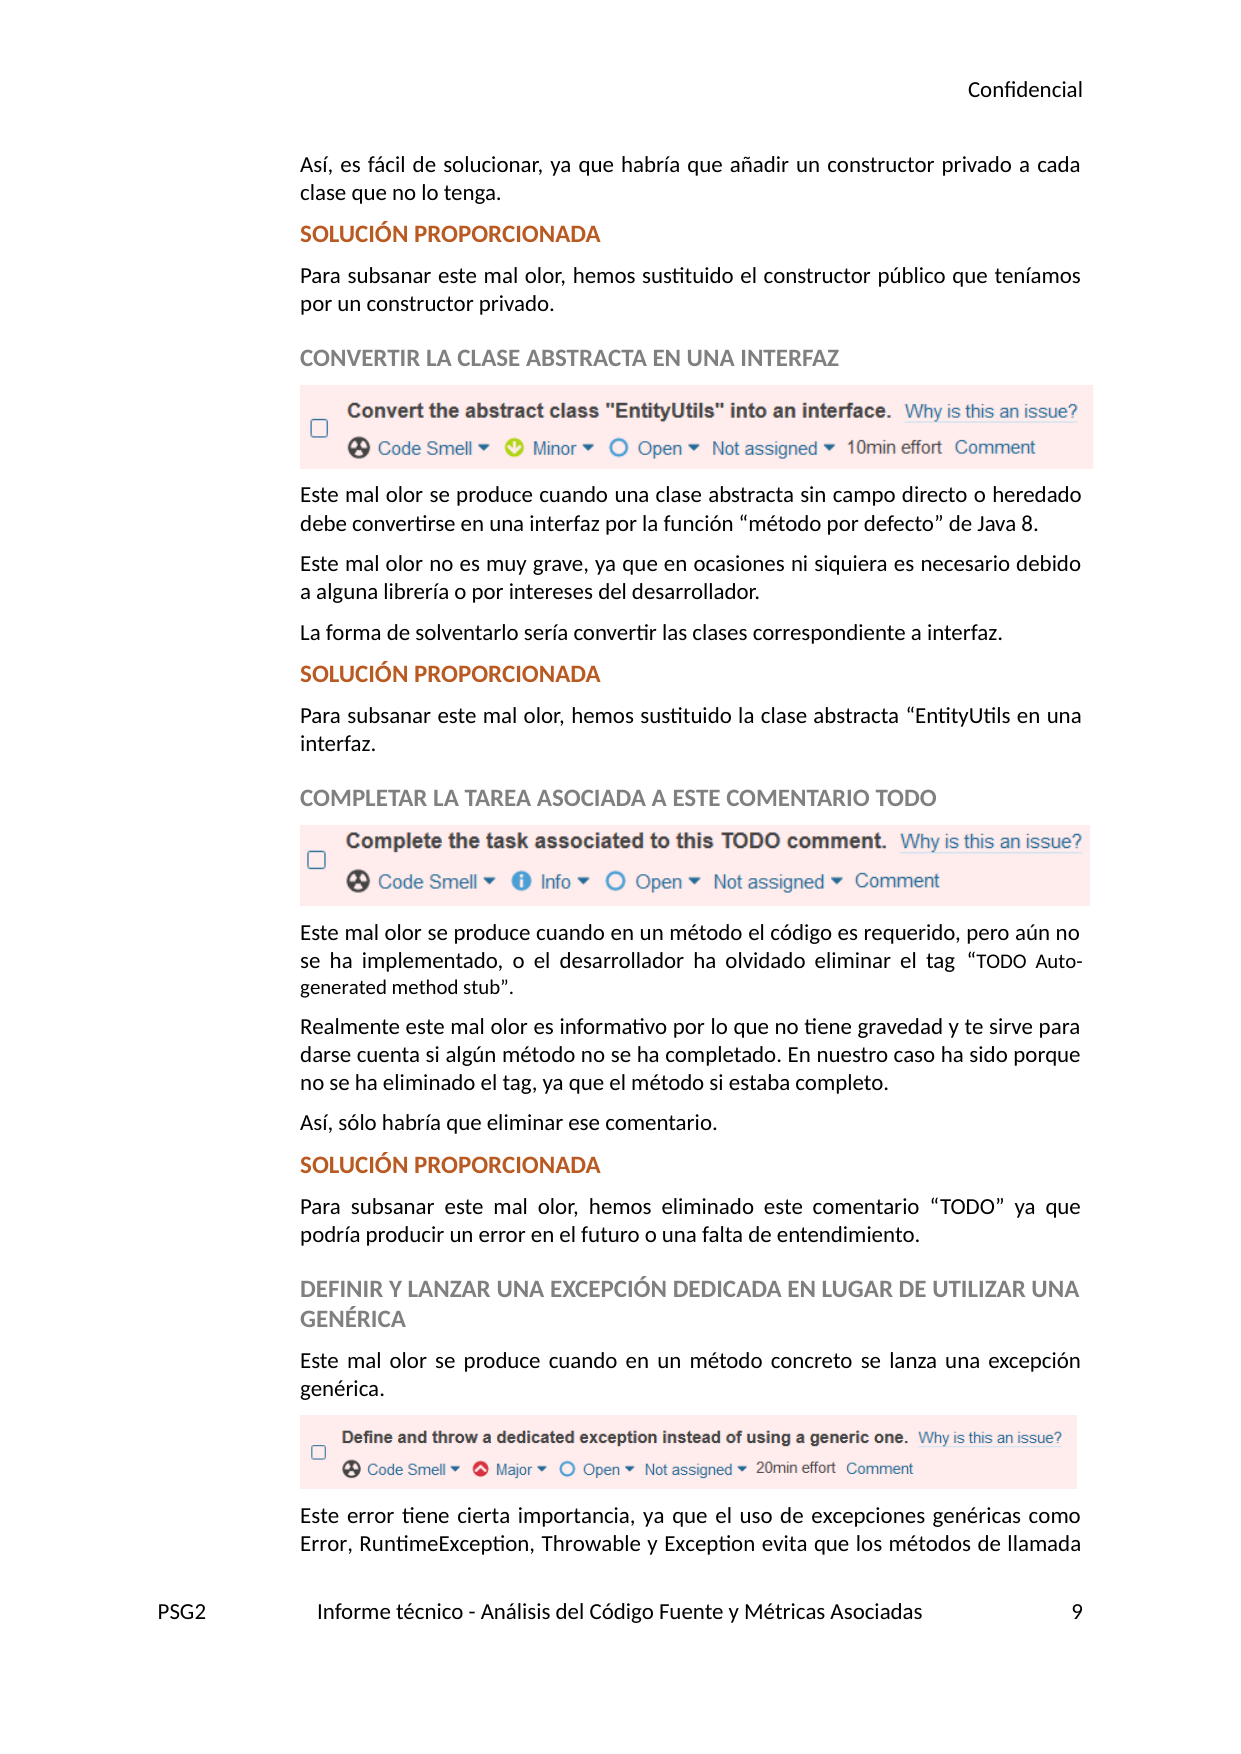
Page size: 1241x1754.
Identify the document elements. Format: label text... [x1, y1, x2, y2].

text SOLUCIÓN PROPORCIONADA [225, 1149, 1083, 1179]
subtitle Convertir la clase abstracta en una interfaz [300, 343, 1083, 373]
text La forma de solventarlo sería convertir las clases correspondiente a interfaz. [300, 618, 1083, 646]
text SOLUCIÓN PROPORCIONADA [225, 218, 1083, 249]
text Para subsanar este mal olor, hemos eliminado este comentario “TODO” ya que podría producir un error en el futuro o una falta de entendimiento. [300, 1192, 1083, 1248]
text Así, es fácil de solucionar, ya que habría que añadir un constructor privado a cada clase que no lo tenga. [300, 150, 1083, 206]
text Para subsanar este mal olor, hemos sustituido el constructor público que teníamos por un constructor privado. [300, 262, 1083, 318]
picture [300, 385, 1094, 469]
text Este mal olor se produce cuando una clase abstracta sin campo directo o heredado debe convertirse en una interfaz por la función “método por defecto” de Java 8. [300, 481, 1083, 537]
text Para subsanar este mal olor, hemos sustituido la clase abstracta “EntityUtils en una interfaz. [300, 701, 1083, 757]
text Este mal olor se produce cuando en un método el código es requerido, pero aún no se ha implementado, o el desarrollador ha olvidado eliminar el tag “TODO Auto-generated method stub”. [300, 918, 1083, 999]
subtitle Completar la tarea asociada a este comentario TODO [300, 782, 1083, 813]
text SOLUCIÓN PROPORCIONADA [225, 658, 1083, 689]
text Este mal olor se produce cuando en un método concreto se lanza una excepción genérica. [300, 1346, 1083, 1402]
text Así, sólo habría que eliminar ese comentario. [300, 1108, 1083, 1136]
picture [300, 825, 1090, 906]
text Este mal olor no es muy grave, ya que en ocasiones ni siquiera es necesario debido a alguna librería o por intereses del desarrollador. [300, 549, 1083, 605]
subtitle Definir y lanzar una excepción dedicada en lugar de utilizar una genérica [300, 1273, 1083, 1334]
text Realmente este mal olor es informativo por lo que no tiene gravedad y te sirve para darse cuenta si algún método no se ha completado. En nuestro caso ha sido porque no se ha eliminado el tag, ya que el método si estaba completo. [300, 1012, 1083, 1096]
picture [300, 1415, 1077, 1489]
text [300, 1501, 1083, 1557]
